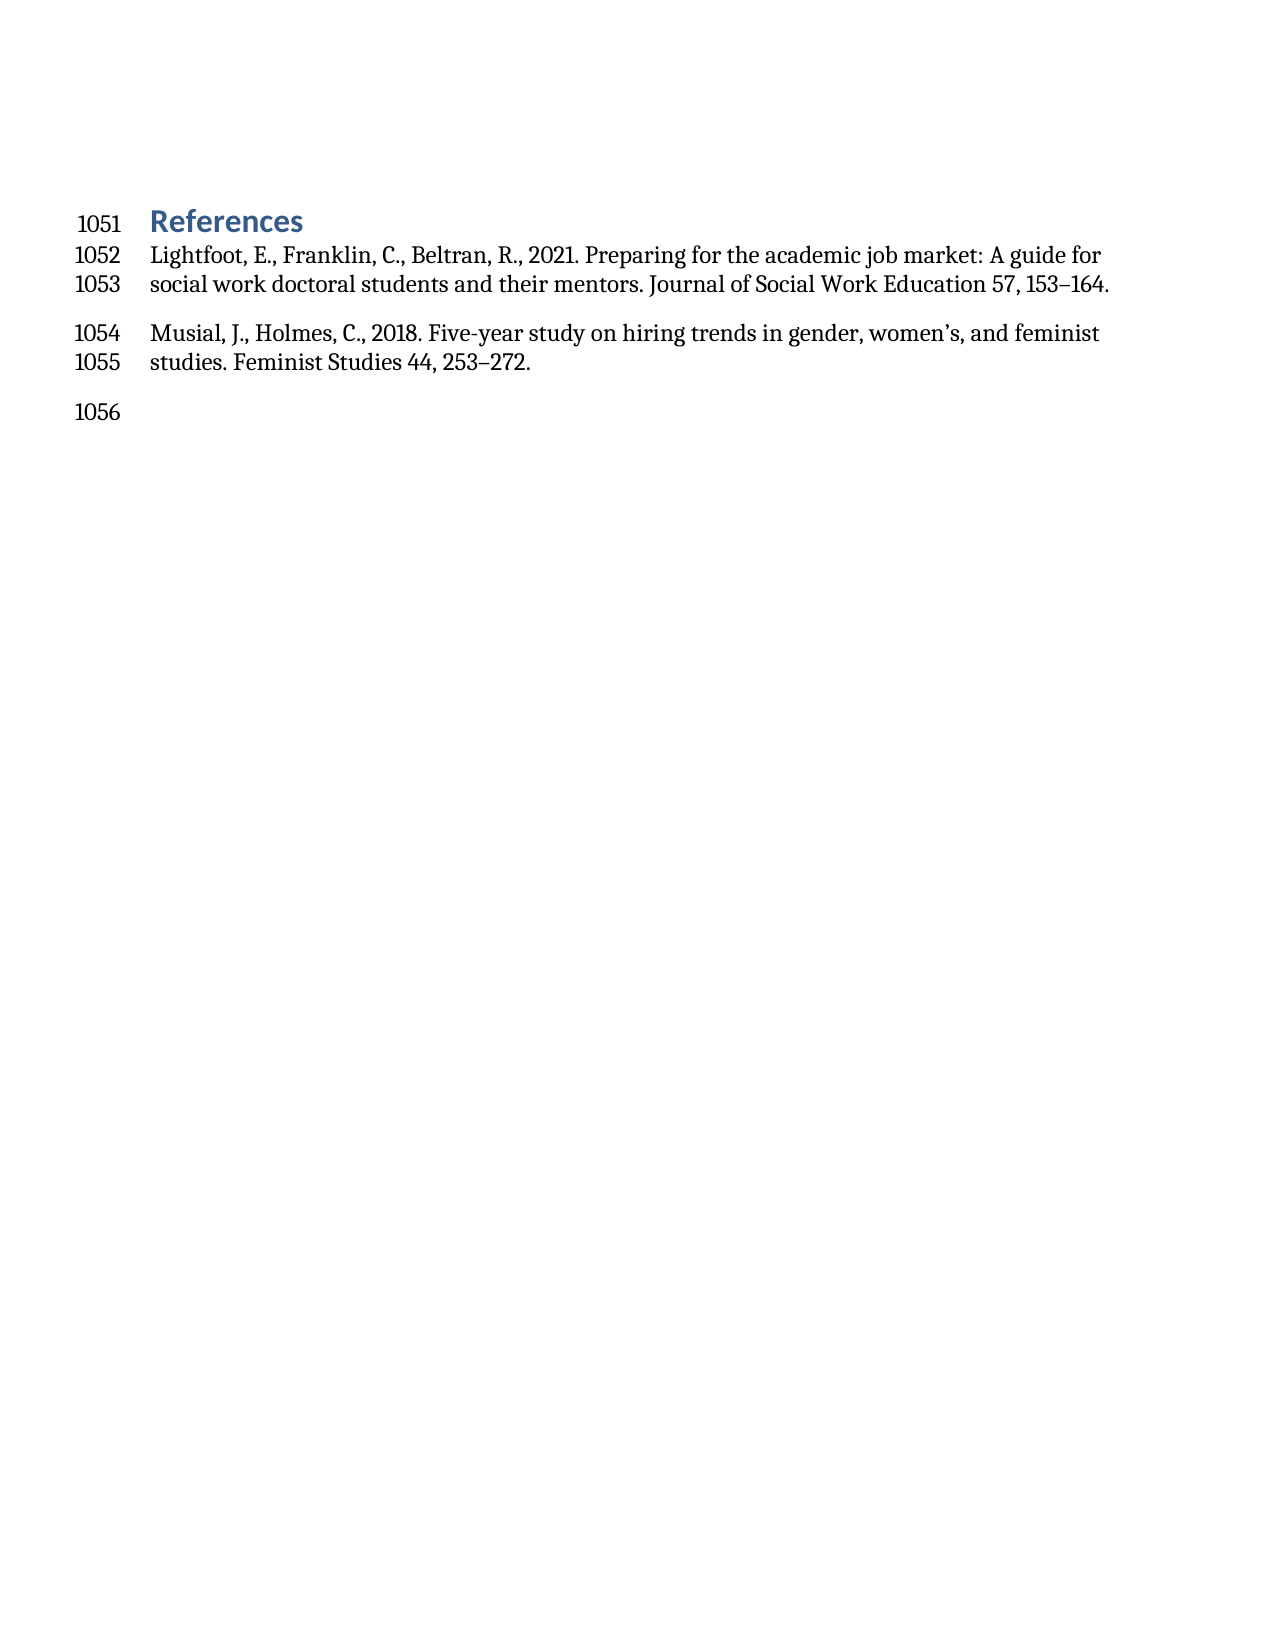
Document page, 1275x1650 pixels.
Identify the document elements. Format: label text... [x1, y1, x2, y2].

text Lightfoot, E., Franklin, C., Beltran, R., 2021. Preparing for the academic job market: A guide for social work doctoral students and their mentors. Journal of Social Work Education 57, 153–164. [150, 241, 1125, 298]
text Musial, J., Holmes, C., 2018. Five-year study on hiring trends in gender, women’s, and feminist studies. Feminist Studies 44, 253–272. [150, 319, 1125, 377]
subtitle References [150, 200, 1125, 241]
